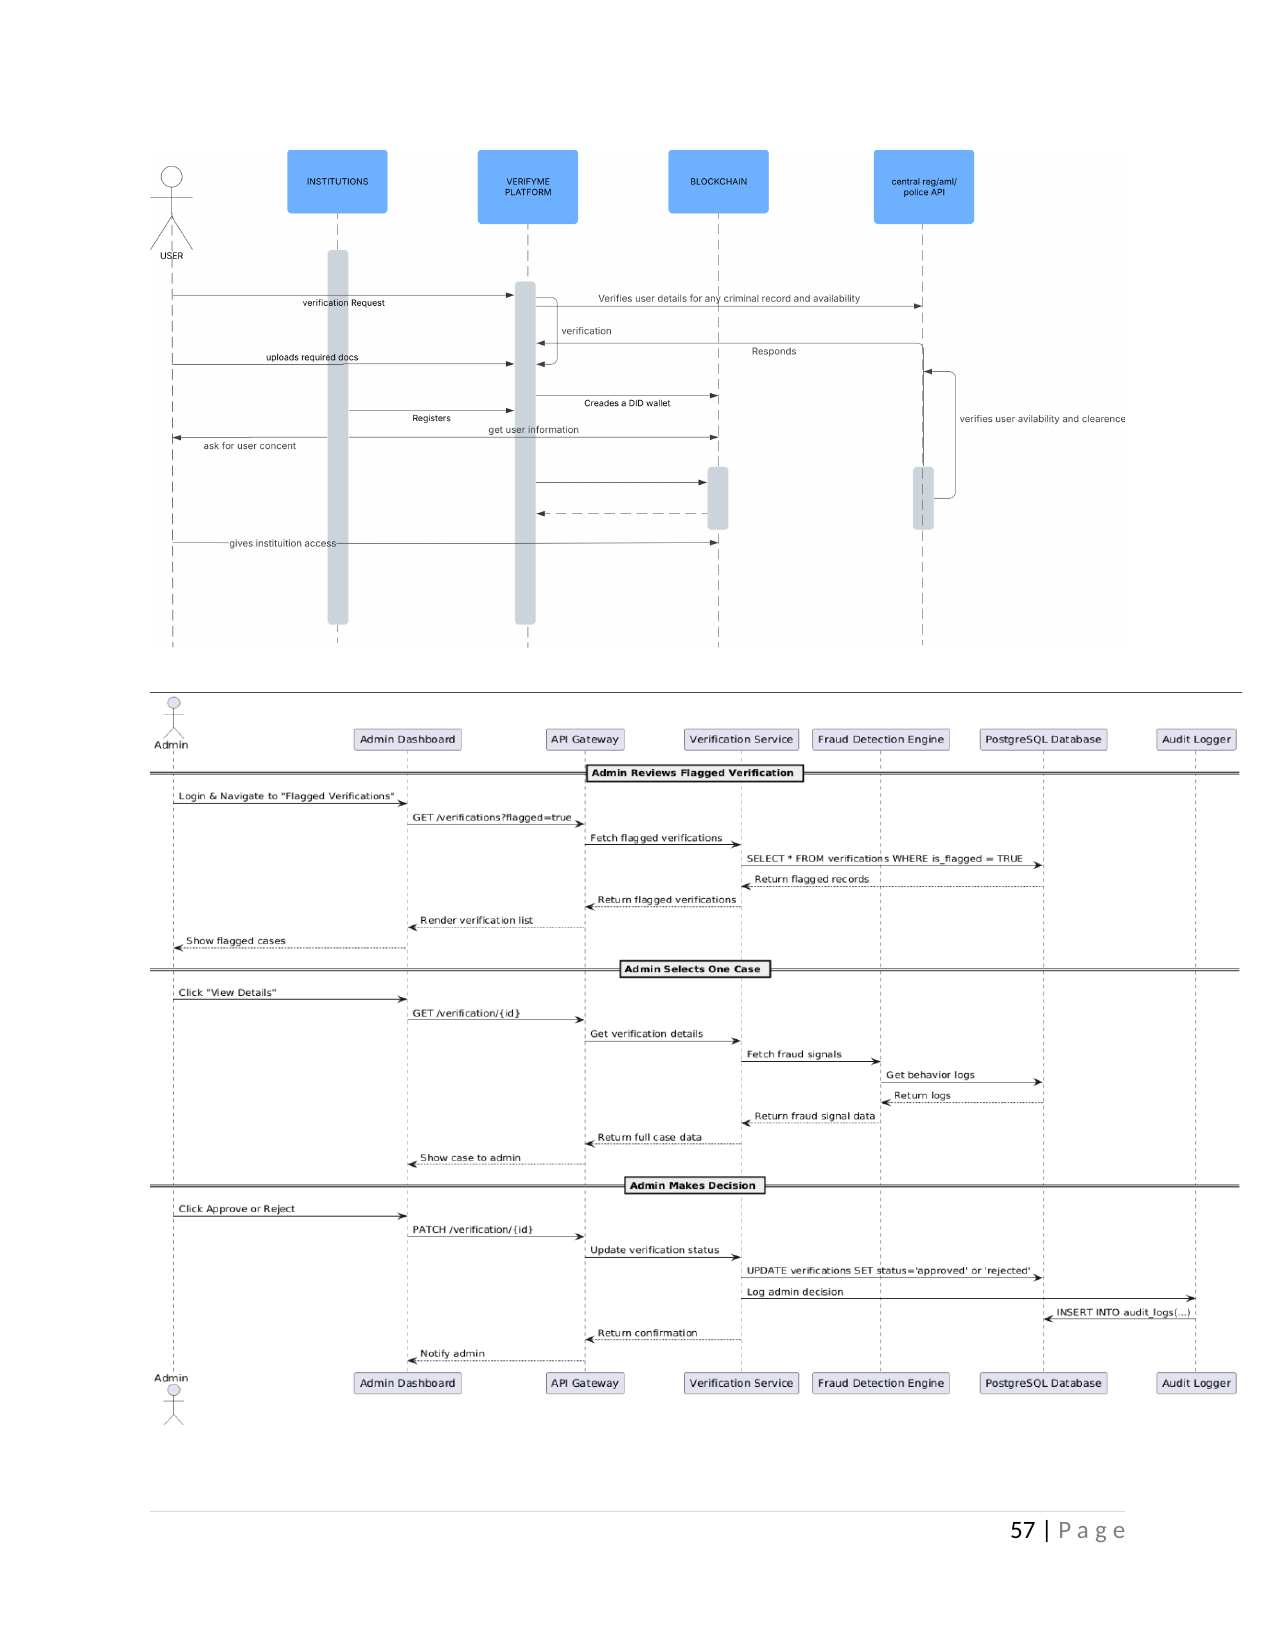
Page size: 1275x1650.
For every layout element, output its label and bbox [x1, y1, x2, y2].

picture [150, 692, 1243, 1425]
picture [150, 150, 1125, 648]
